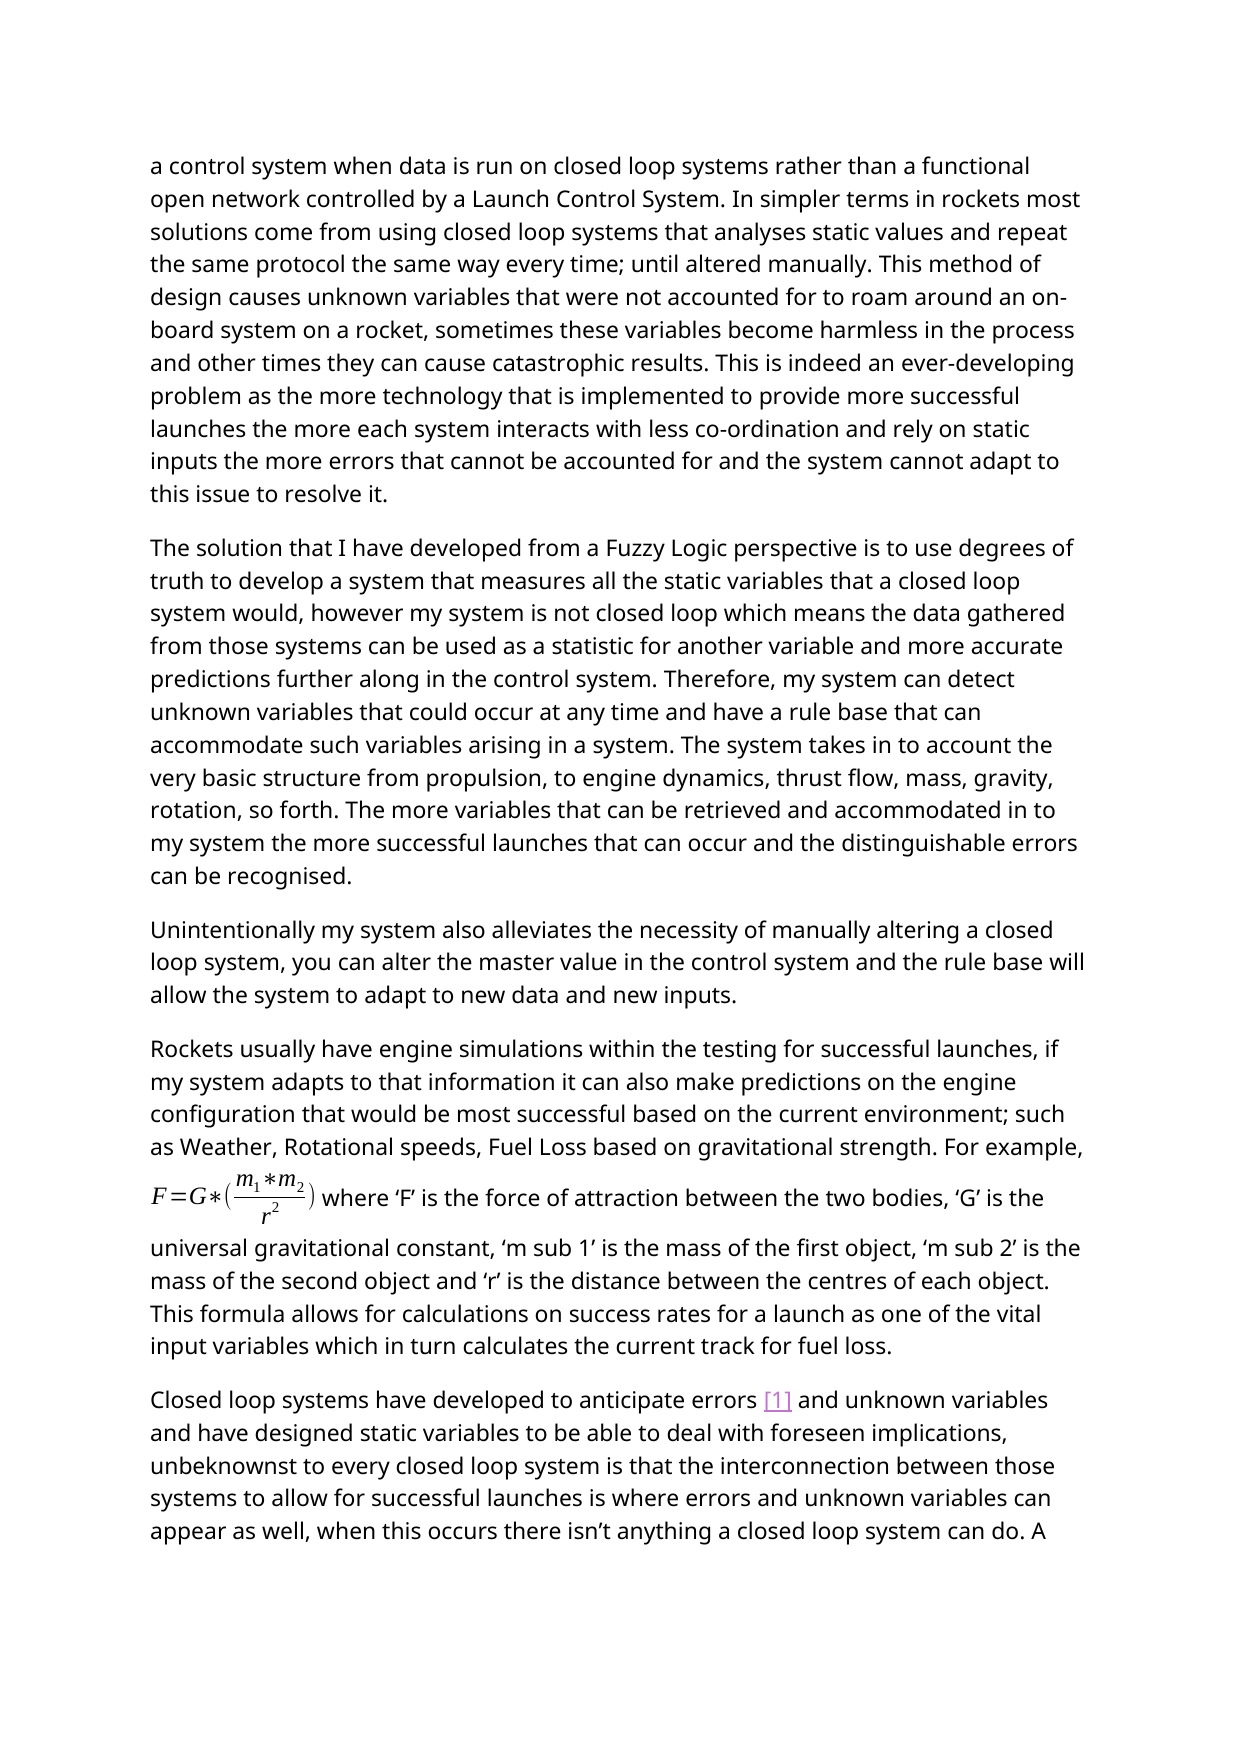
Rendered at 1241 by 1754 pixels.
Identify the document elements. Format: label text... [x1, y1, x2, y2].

text Unintentionally my system also alleviates the necessity of manually altering a closed loop system, you can alter the master value in the control system and the rule base will allow the system to adapt to new data and new inputs. [150, 913, 1090, 1010]
text The solution that I have developed from a Fuzzy Logic perspective is to use degrees of truth to develop a system that measures all the static variables that a closed loop system would, however my system is not closed loop which means the data gathered from those systems can be used as a statistic for another variable and more accurate predictions further along in the control system. Therefore, my system can detect unknown variables that could occur at any time and have a rule base that can accommodate such variables arising in a system. The system takes in to account the very basic structure from propulsion, to engine dynamics, thrust flow, mass, gravity, rotation, so forth. The more variables that can be retrieved and accommodated in to my system the more successful launches that can occur and the distinguishable errors can be recognised. [150, 532, 1090, 891]
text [150, 150, 1090, 509]
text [150, 1384, 1090, 1546]
text Rockets usually have engine simulations within the testing for successful launches, if my system adapts to that information it can also make predictions on the engine configuration that would be most successful based on the current environment; such as Weather, Rotational speeds, Fuel Loss based on gravitational strength. For example, where ‘F’ is the force of attraction between the two bodies, ‘G’ is the universal gravitational constant, ‘m sub 1’ is the mass of the first object, ‘m sub 2’ is the mass of the second object and ‘r’ is the distance between the centres of each object. This formula allows for calculations on success rates for a launch as one of the vital input variables which in turn calculates the current track for fuel loss. [150, 1033, 1090, 1362]
